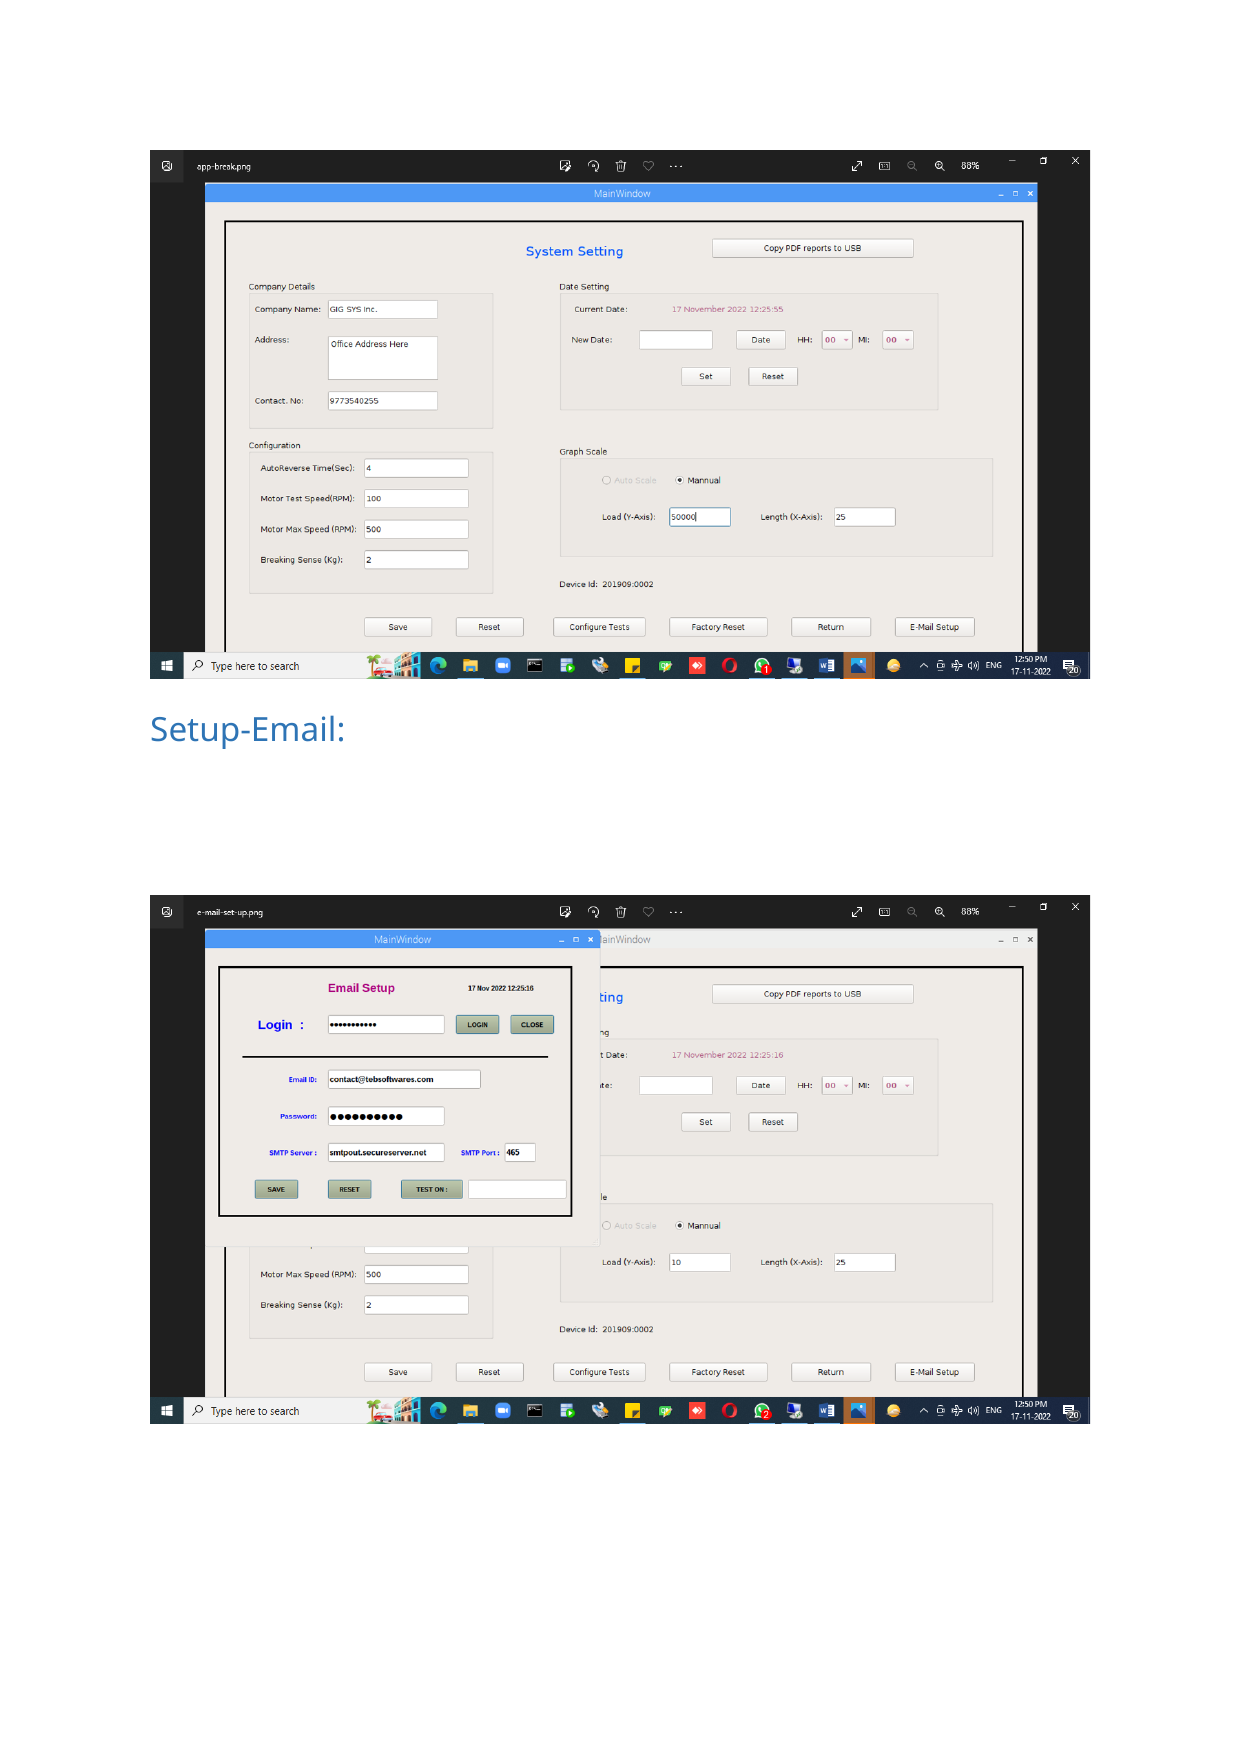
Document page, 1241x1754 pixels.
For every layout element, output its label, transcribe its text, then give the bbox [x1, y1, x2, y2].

picture [150, 150, 1091, 679]
picture [150, 895, 1091, 1424]
subtitle Setup-Email: [150, 706, 1090, 751]
